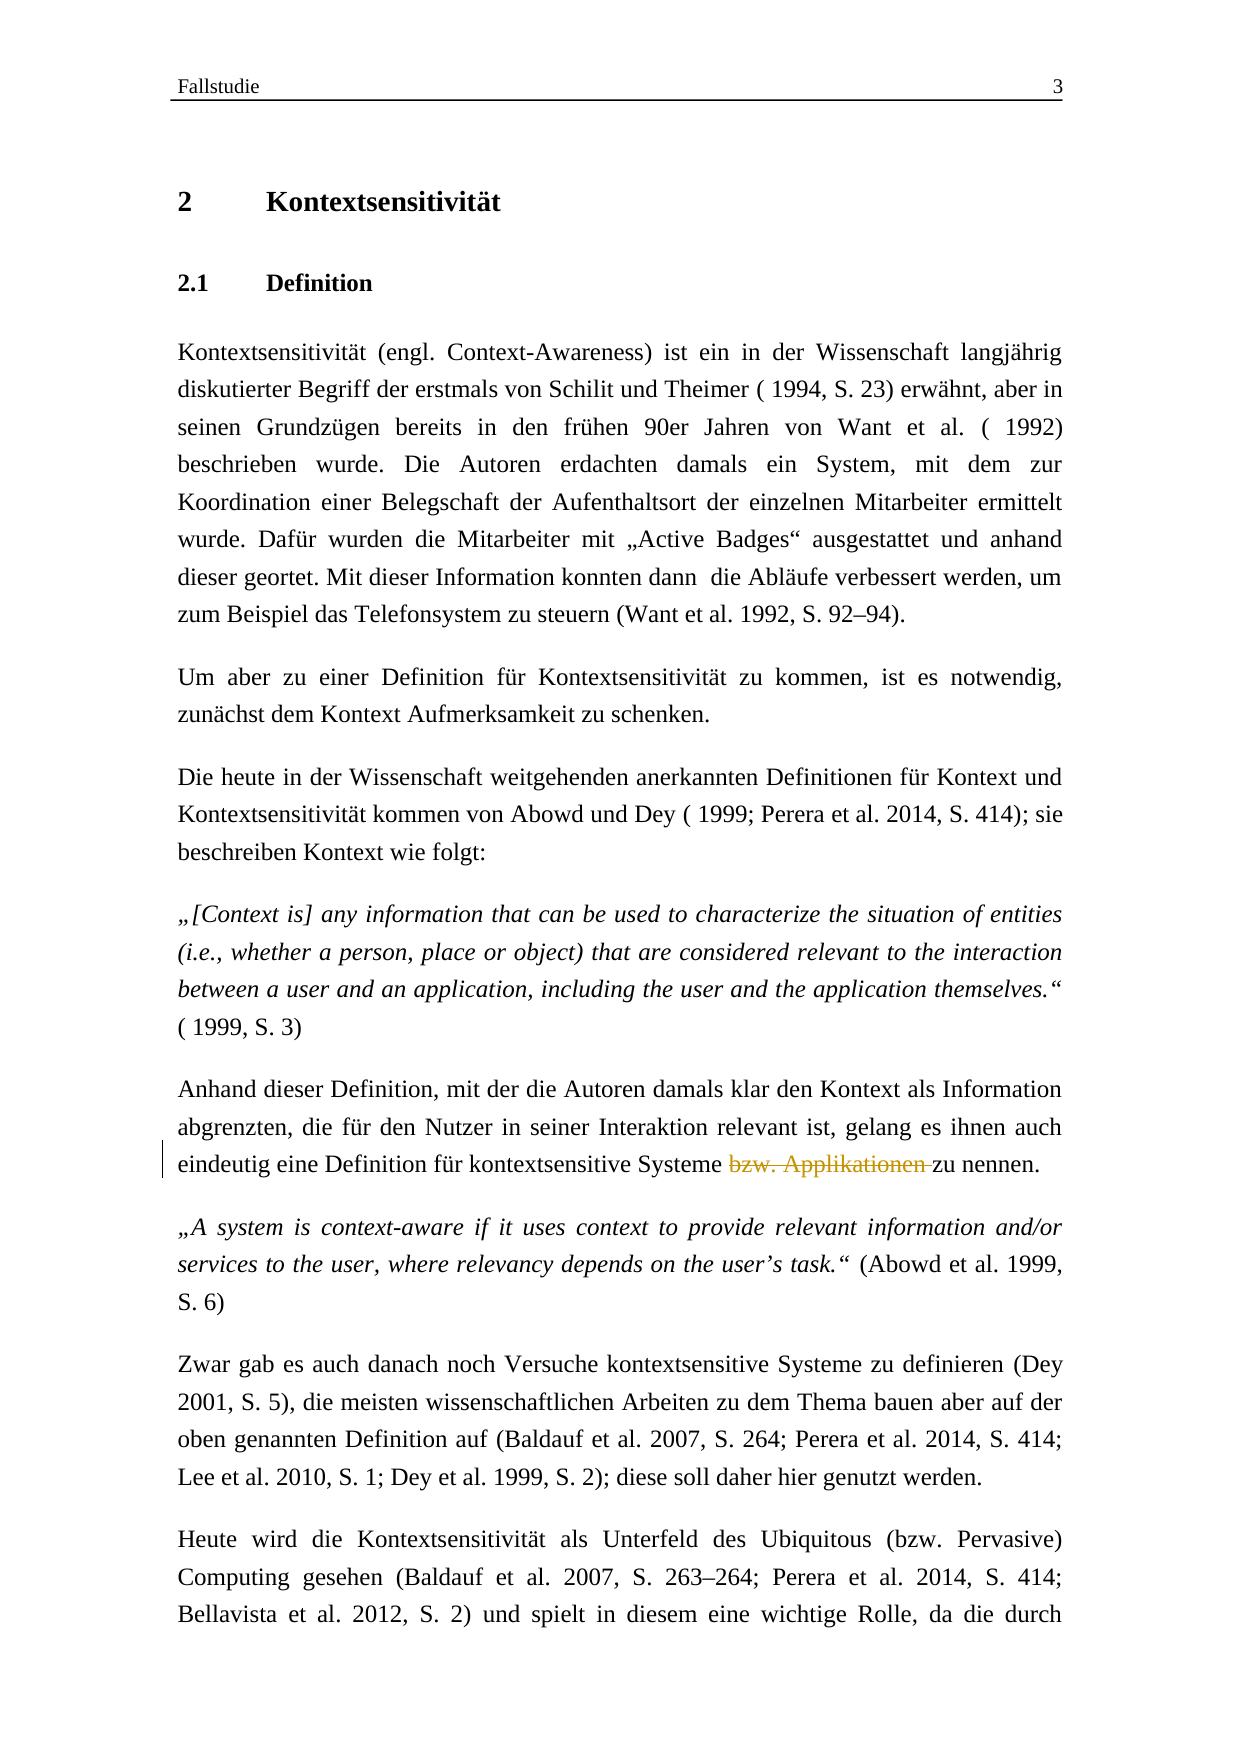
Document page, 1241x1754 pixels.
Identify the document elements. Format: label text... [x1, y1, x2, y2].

text „[Context is] any information that can be used to characterize the situation of entities (i.e., whether a person, place or object) that are considered relevant to the interaction between a user and an application, including the user and the application themselves.“ ( 1999, S. 3) [177, 890, 1063, 1040]
text Die heute in der Wissenschaft weitgehenden anerkannten Definitionen für Kontext und Kontextsensitivität kommen von Abowd und Dey ( 1999; Perera et al. 2014, S. 414); sie beschreiben Kontext wie folgt: [177, 753, 1063, 865]
subtitle Definition [177, 268, 1063, 297]
text „A system is context-aware if it uses context to provide relevant information and/or services to the user, where relevancy depends on the user’s task.“ (Abowd et al. 1999, S. 6) [177, 1203, 1063, 1315]
text Zwar gab es auch danach noch Versuche kontextsensitive Systeme zu definieren (Dey 2001, S. 5), die meisten wissenschaftlichen Arbeiten zu dem Thema bauen aber auf der oben genannten Definition auf (Baldauf et al. 2007, S. 264; Perera et al. 2014, S. 414; Lee et al. 2010, S. 1; Dey et al. 1999, S. 2); diese soll daher hier genutzt werden. [177, 1340, 1063, 1490]
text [177, 1515, 1063, 1628]
text Anhand dieser Definition, mit der die Autoren damals klar den Kontext als Information abgrenzten, die für den Nutzer in seiner Interaktion relevant ist, gelang es ihnen auch eindeutig eine Definition für kontextsensitive Systeme zu nennen. [177, 1065, 1063, 1178]
text Kontextsensitivität (engl. Context-Awareness) ist ein in der Wissenschaft langjährig diskutierter Begriff der erstmals von Schilit und Theimer ( 1994, S. 23) erwähnt, aber in seinen Grundzügen bereits in den frühen 90er Jahren von Want et al. ( 1992) beschrieben wurde. Die Autoren erdachten damals ein System, mit dem zur Koordination einer Belegschaft der Aufenthaltsort der einzelnen Mitarbeiter ermittelt wurde. Dafür wurden die Mitarbeiter mit „Active Badges“ ausgestattet und anhand dieser geortet. Mit dieser Information konnten dann die Abläufe verbessert werden, um zum Beispiel das Telefonsystem zu steuern (Want et al. 1992, S. 92–94). [177, 328, 1063, 628]
subtitle Kontextsensitivität [177, 184, 1063, 218]
text Um aber zu einer Definition für Kontextsensitivität zu kommen, ist es notwendig, zunächst dem Kontext Aufmerksamkeit zu schenken. [177, 653, 1063, 728]
